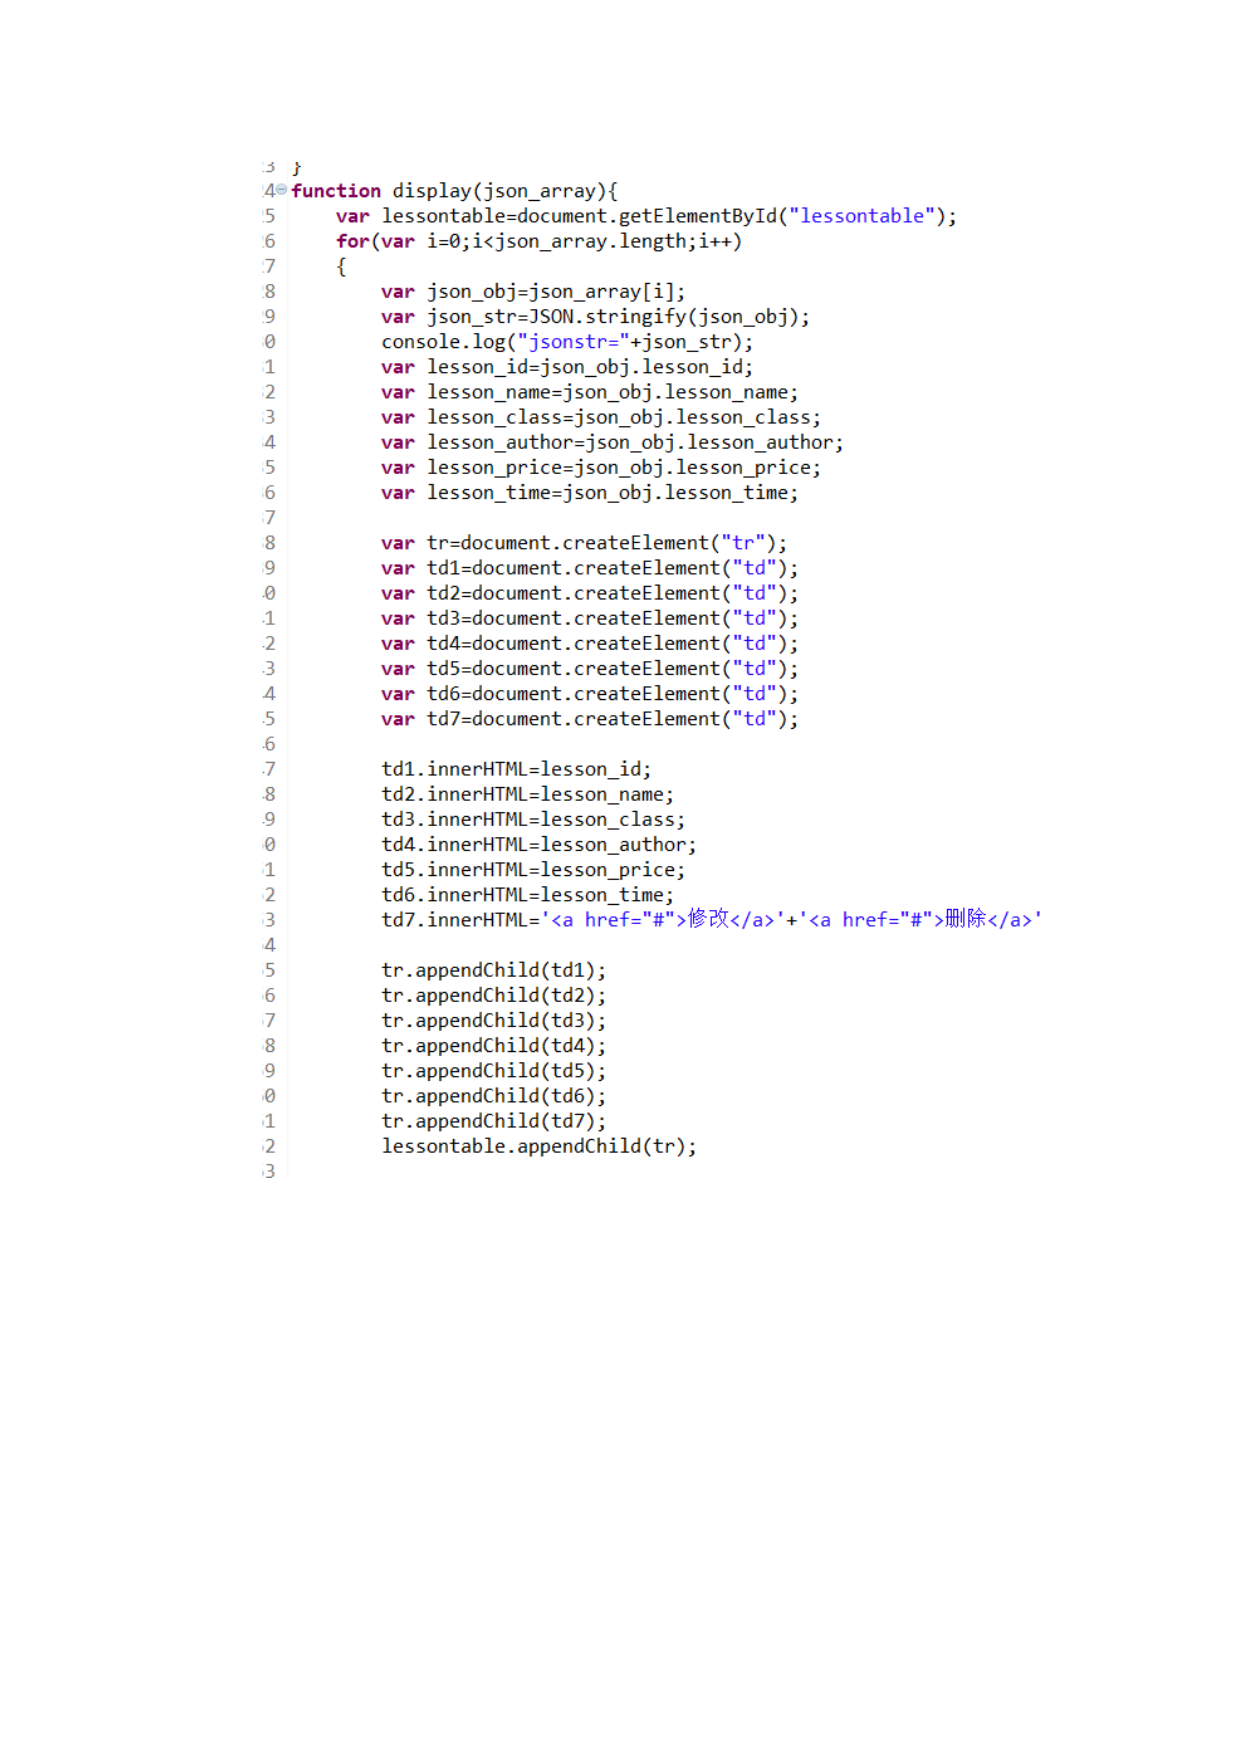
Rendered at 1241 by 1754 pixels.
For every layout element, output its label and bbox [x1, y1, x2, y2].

picture [262, 162, 1128, 1178]
